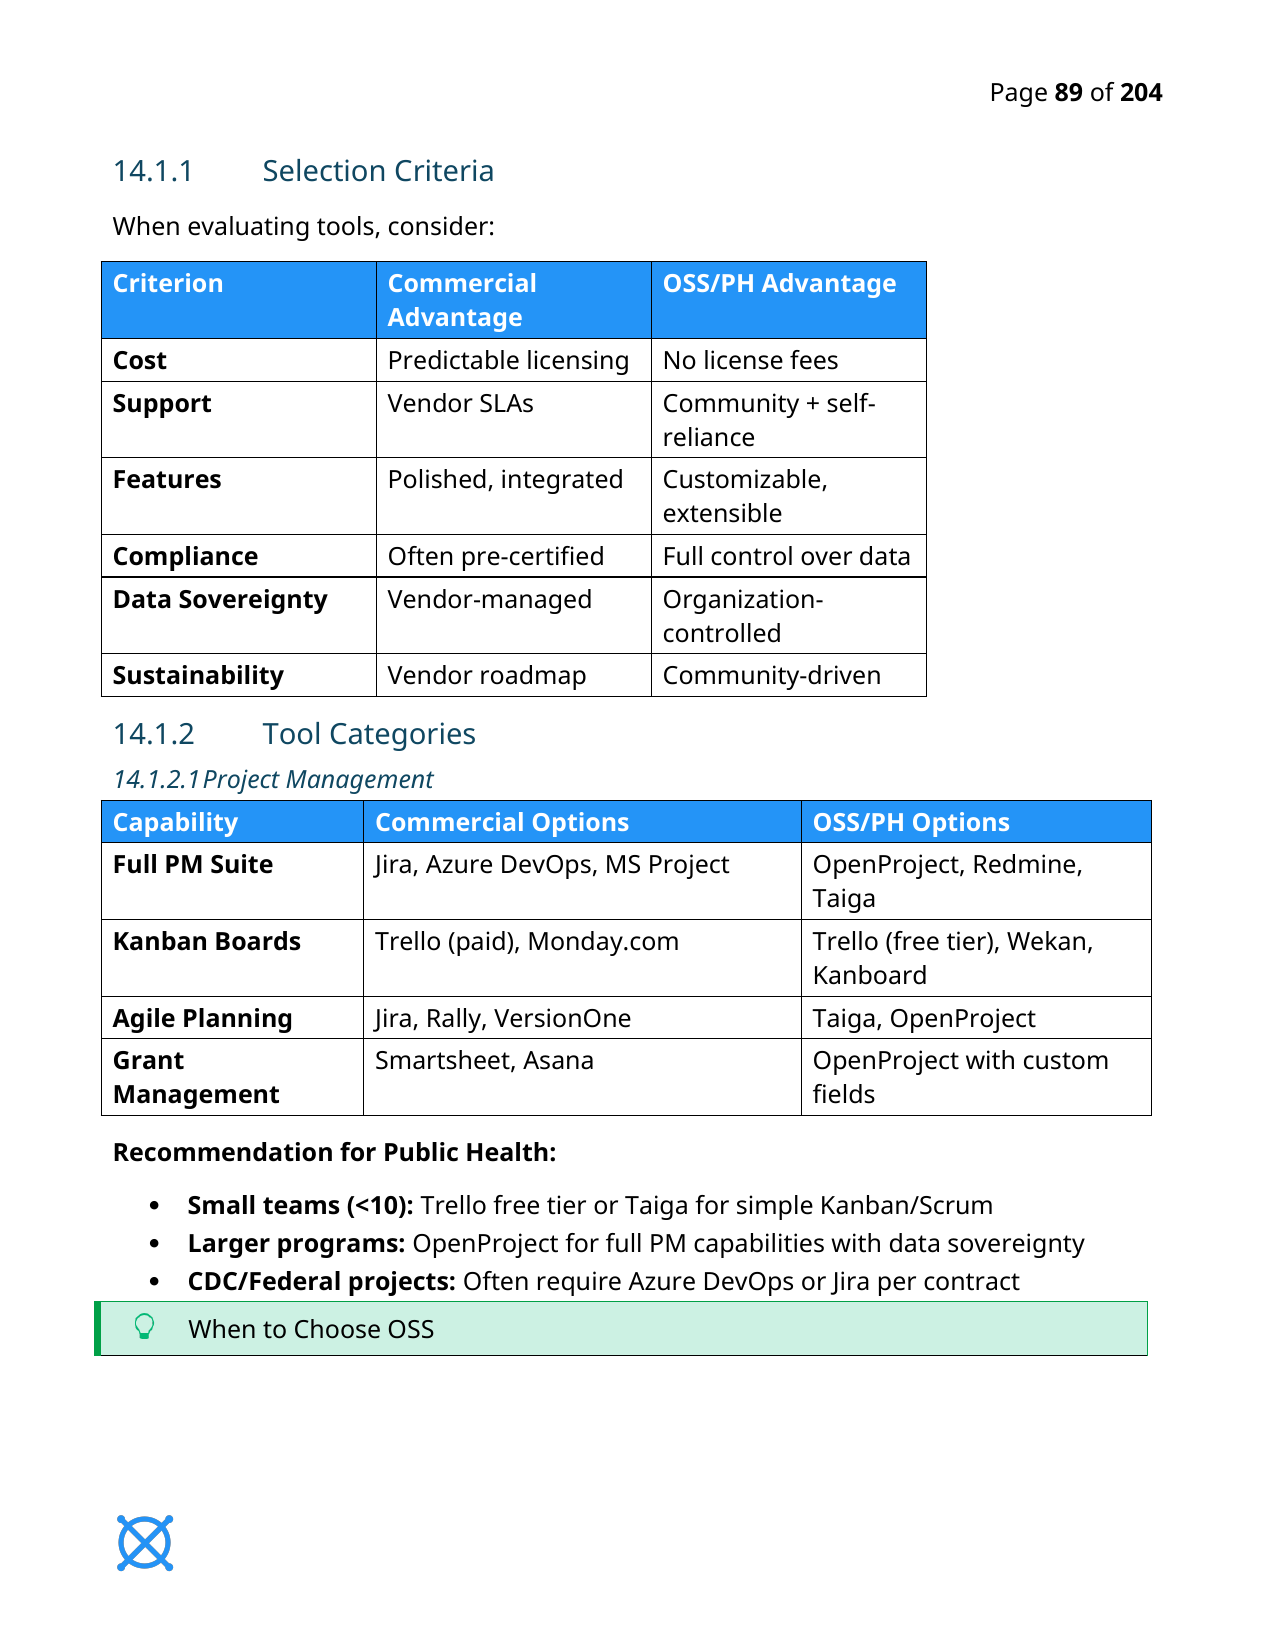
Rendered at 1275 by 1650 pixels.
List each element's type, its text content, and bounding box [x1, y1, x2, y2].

text Recommendation for Public Health: [112, 1135, 1162, 1169]
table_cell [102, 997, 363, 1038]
picture [131, 1313, 157, 1339]
list Larger programs: OpenProject for full PM capabilities with data sovereignty [150, 1225, 1162, 1259]
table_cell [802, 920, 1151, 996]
subtitle Tool Categories [112, 713, 1162, 753]
picture [112, 1511, 177, 1575]
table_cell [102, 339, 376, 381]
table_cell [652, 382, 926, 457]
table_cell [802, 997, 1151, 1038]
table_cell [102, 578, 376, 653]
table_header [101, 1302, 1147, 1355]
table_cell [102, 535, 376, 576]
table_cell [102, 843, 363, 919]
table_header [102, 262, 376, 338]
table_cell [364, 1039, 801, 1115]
list Small teams (<10): Trello free tier or Taiga for simple Kanban/Scrum [150, 1187, 1162, 1222]
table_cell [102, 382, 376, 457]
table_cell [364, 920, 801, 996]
subtitle Selection Criteria [112, 150, 1162, 190]
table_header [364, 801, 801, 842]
subtitle Project Management [112, 761, 1162, 796]
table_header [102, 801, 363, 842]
text When evaluating tools, consider: [112, 208, 1162, 242]
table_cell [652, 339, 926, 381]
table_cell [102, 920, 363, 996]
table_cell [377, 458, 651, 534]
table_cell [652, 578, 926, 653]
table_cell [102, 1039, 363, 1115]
list CDC/Federal projects: Often require Azure DevOps or Jira per contract [150, 1263, 1162, 1297]
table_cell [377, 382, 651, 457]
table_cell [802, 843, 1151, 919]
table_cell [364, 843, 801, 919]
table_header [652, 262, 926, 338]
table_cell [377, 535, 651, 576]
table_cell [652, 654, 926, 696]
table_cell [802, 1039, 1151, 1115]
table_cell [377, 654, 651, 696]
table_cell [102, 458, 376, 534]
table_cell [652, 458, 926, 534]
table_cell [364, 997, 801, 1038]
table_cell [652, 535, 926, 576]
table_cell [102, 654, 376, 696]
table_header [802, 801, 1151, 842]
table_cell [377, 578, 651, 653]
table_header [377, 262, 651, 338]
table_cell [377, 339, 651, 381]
